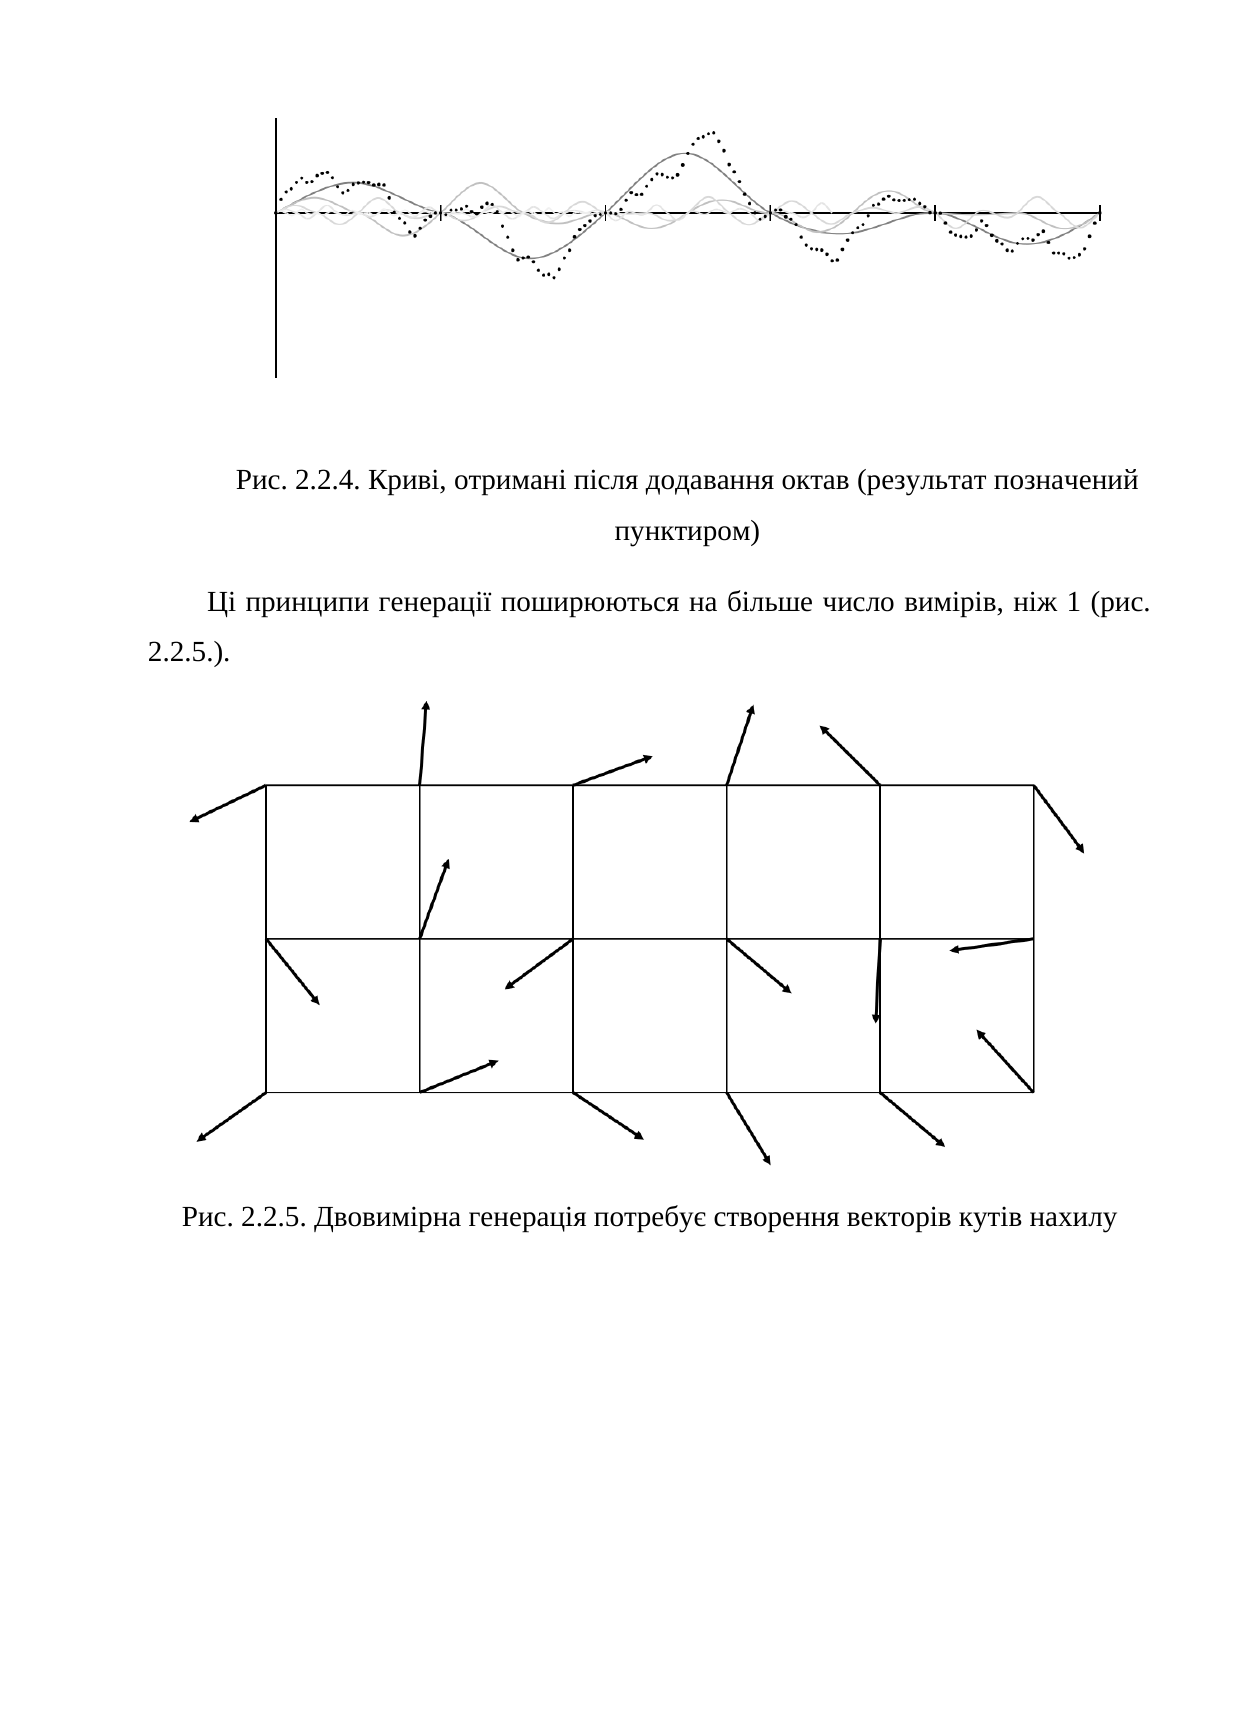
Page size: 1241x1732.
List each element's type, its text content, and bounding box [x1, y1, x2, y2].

picture [189, 701, 1110, 1169]
list Рис. 2.2.4. Криві, отримані після додавання октав (результат позначений пунктиром) [223, 462, 1152, 546]
text Ці принципи генерації поширюються на більше число вимірів, ніж 1 (рис. 2.2.5.). [148, 584, 1152, 668]
picture [259, 118, 1116, 394]
text Рис. 2.2.5. Двовимірна генерація потребує створення векторів кутів нахилу [148, 1199, 1152, 1233]
